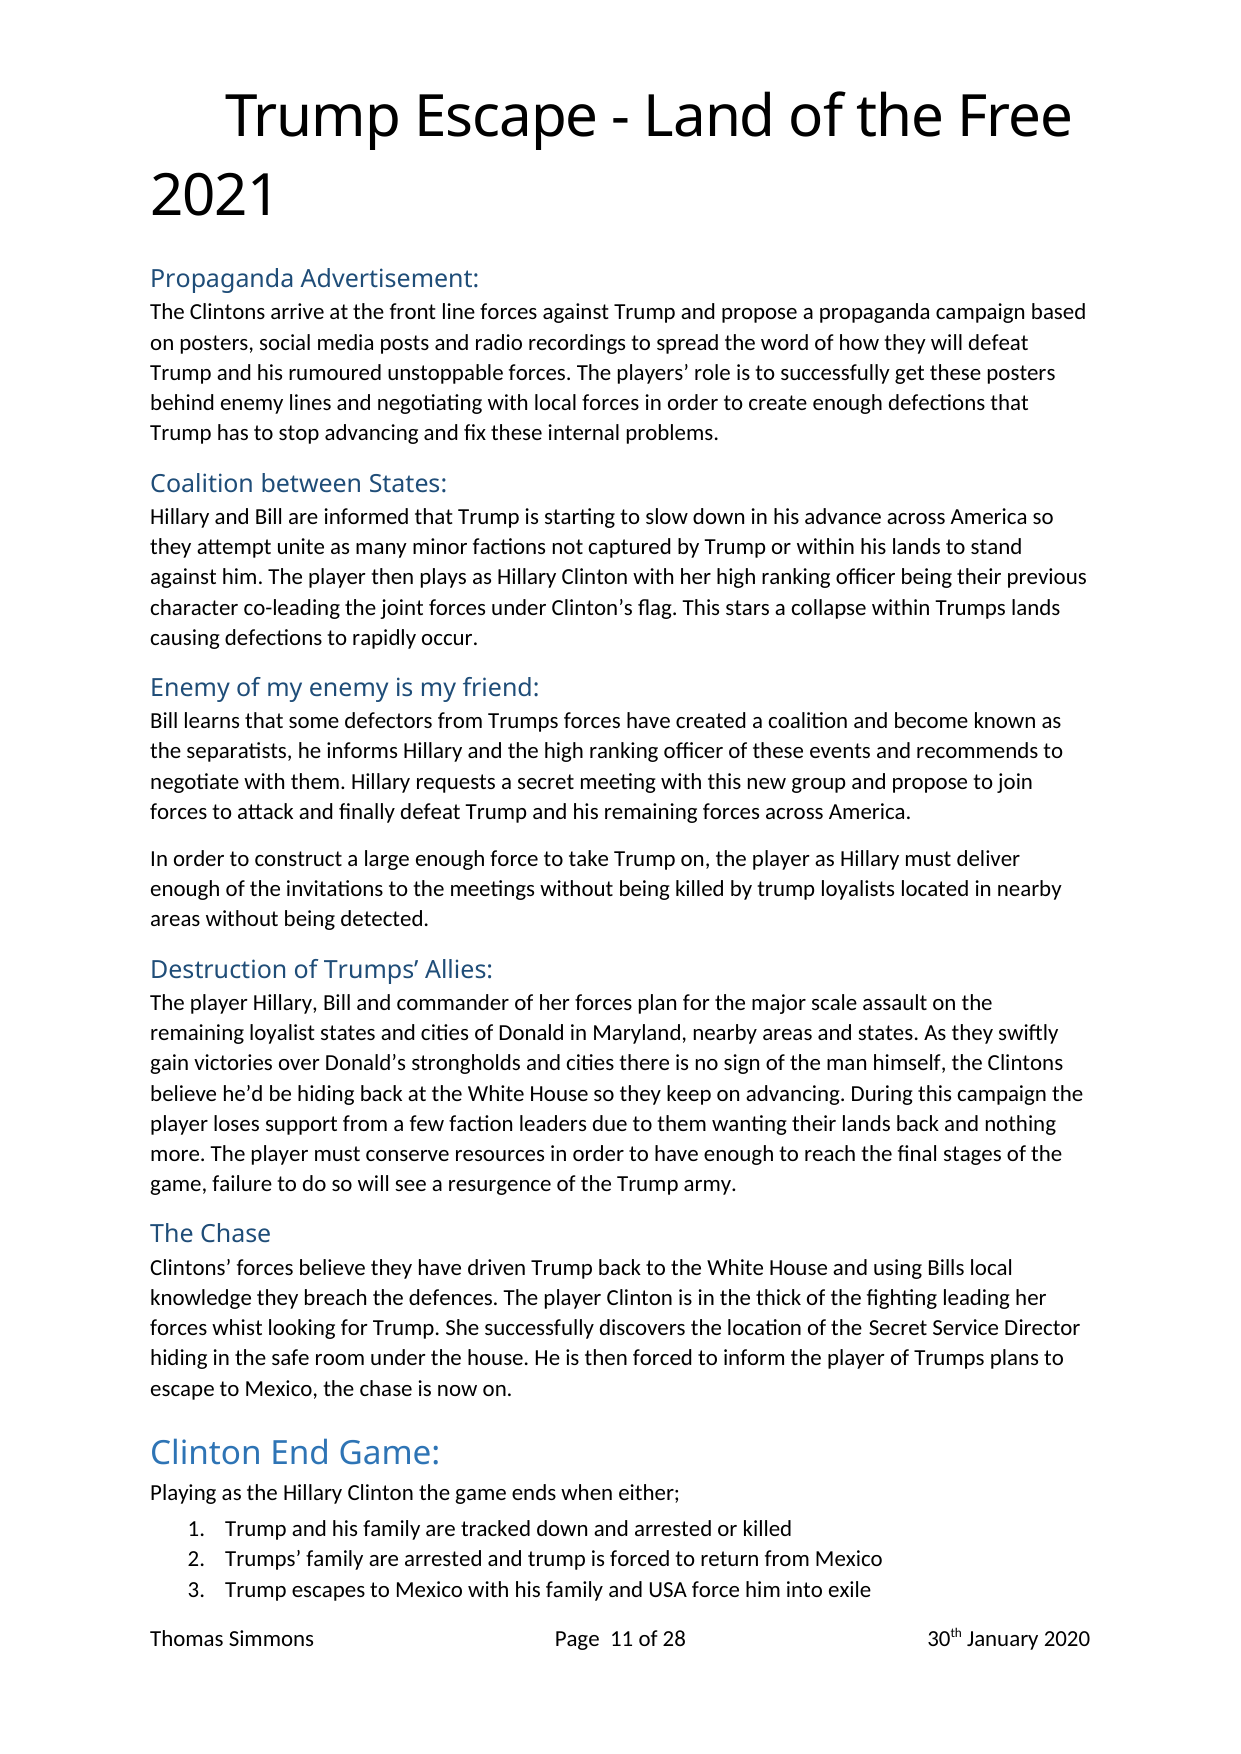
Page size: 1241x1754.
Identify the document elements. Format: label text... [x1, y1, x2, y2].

text Playing as the Hillary Clinton the game ends when either; [150, 1478, 1090, 1506]
subtitle The Chase [150, 1216, 1090, 1250]
text The player Hillary, Bill and commander of her forces plan for the major scale assault on the remaining loyalist states and cities of Donald in Maryland, nearby areas and states. As they swiftly gain victories over Donald’s strongholds and cities there is no sign of the man himself, the Clintons believe he’d be hiding back at the White House so they keep on advancing. During this campaign the player loses support from a few faction leaders due to them wanting their lands back and nothing more. The player must conserve resources in order to have enough to reach the final stages of the game, failure to do so will see a resurgence of the Trump army. [150, 988, 1090, 1197]
subtitle Propaganda Advertisement: [150, 261, 1090, 295]
subtitle Destruction of Trumps’ Allies: [150, 951, 1090, 985]
text Clintons’ forces believe they have driven Trump back to the White House and using Bills local knowledge they breach the defences. The player Clinton is in the thick of the fighting leading her forces whist looking for Trump. She successfully discovers the location of the Secret Service Director hiding in the safe room under the house. He is then forced to inform the player of Trumps plans to escape to Mexico, the chase is now on. [150, 1253, 1090, 1402]
list Trump and his family are tracked down and arrested or killed [187, 1514, 1090, 1542]
subtitle Enemy of my enemy is my friend: [150, 670, 1090, 704]
subtitle Coalition between States: [150, 465, 1090, 499]
subtitle Clinton End Game: [150, 1429, 1090, 1474]
text The Clintons arrive at the front line forces against Trump and propose a propaganda campaign based on posters, social media posts and radio recordings to spread the word of how they will defeat Trump and his rumoured unstoppable forces. The players’ role is to successfully get these posters behind enemy lines and negotiating with local forces in order to create enough defections that Trump has to stop advancing and fix these internal problems. [150, 297, 1090, 446]
text In order to construct a large enough force to take Trump on, the player as Hillary must deliver enough of the invitations to the meetings without being killed by trump loyalists located in nearby areas without being detected. [150, 844, 1090, 932]
text Bill learns that some defectors from Trumps forces have created a coalition and become known as the separatists, he informs Hillary and the high ranking officer of these events and recommends to negotiate with them. Hillary requests a secret meeting with this new group and propose to join forces to attack and finally defeat Trump and his remaining forces across America. [150, 706, 1090, 825]
list Trumps’ family are arrested and trump is forced to return from Mexico [187, 1544, 1090, 1573]
list Trump escapes to Mexico with his family and USA force him into exile [187, 1575, 1090, 1603]
text Hillary and Bill are informed that Trump is starting to slow down in his advance across America so they attempt unite as many minor factions not captured by Trump or within his lands to stand against him. The player then plays as Hillary Clinton with her high ranking officer being their previous character co-leading the joint forces under Clinton’s flag. This stars a collapse within Trumps lands causing defections to rapidly occur. [150, 502, 1090, 651]
